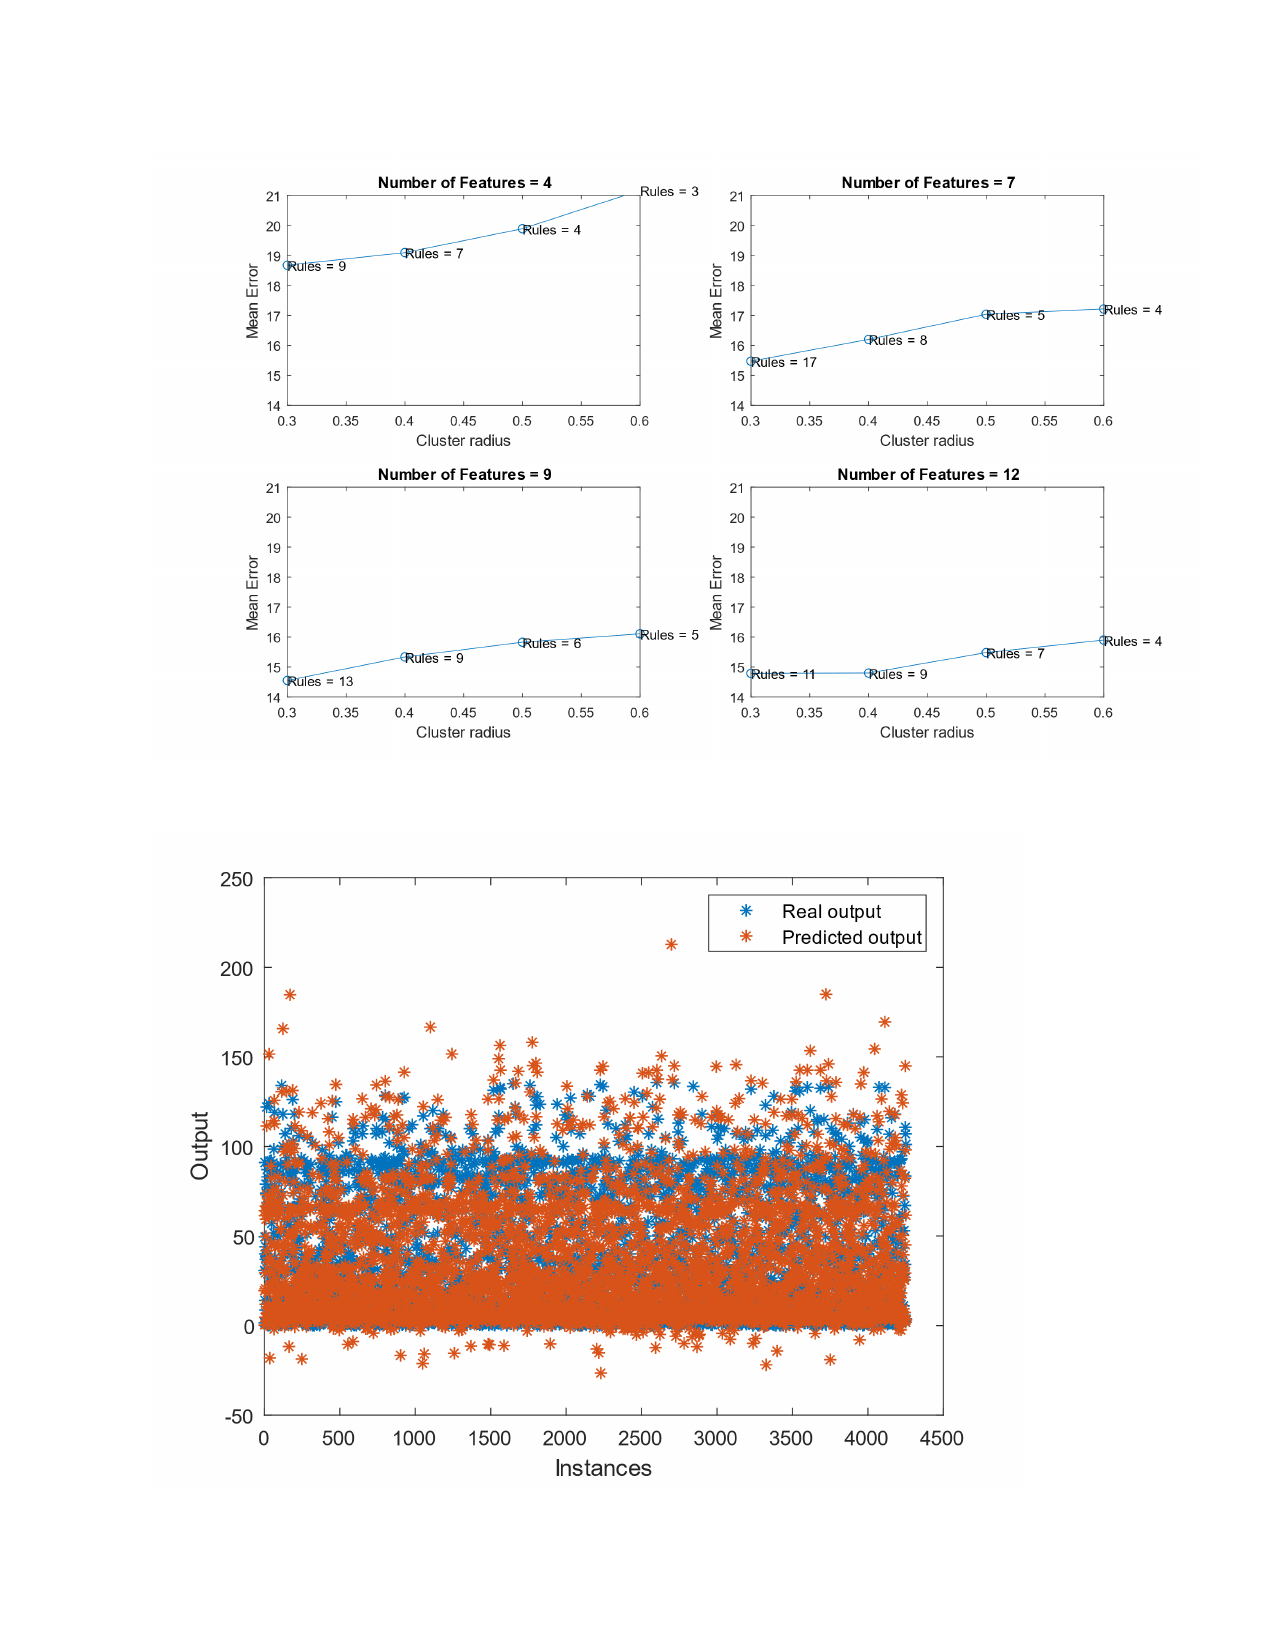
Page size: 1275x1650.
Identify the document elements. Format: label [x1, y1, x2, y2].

picture [150, 830, 1025, 1487]
picture [150, 150, 1204, 765]
